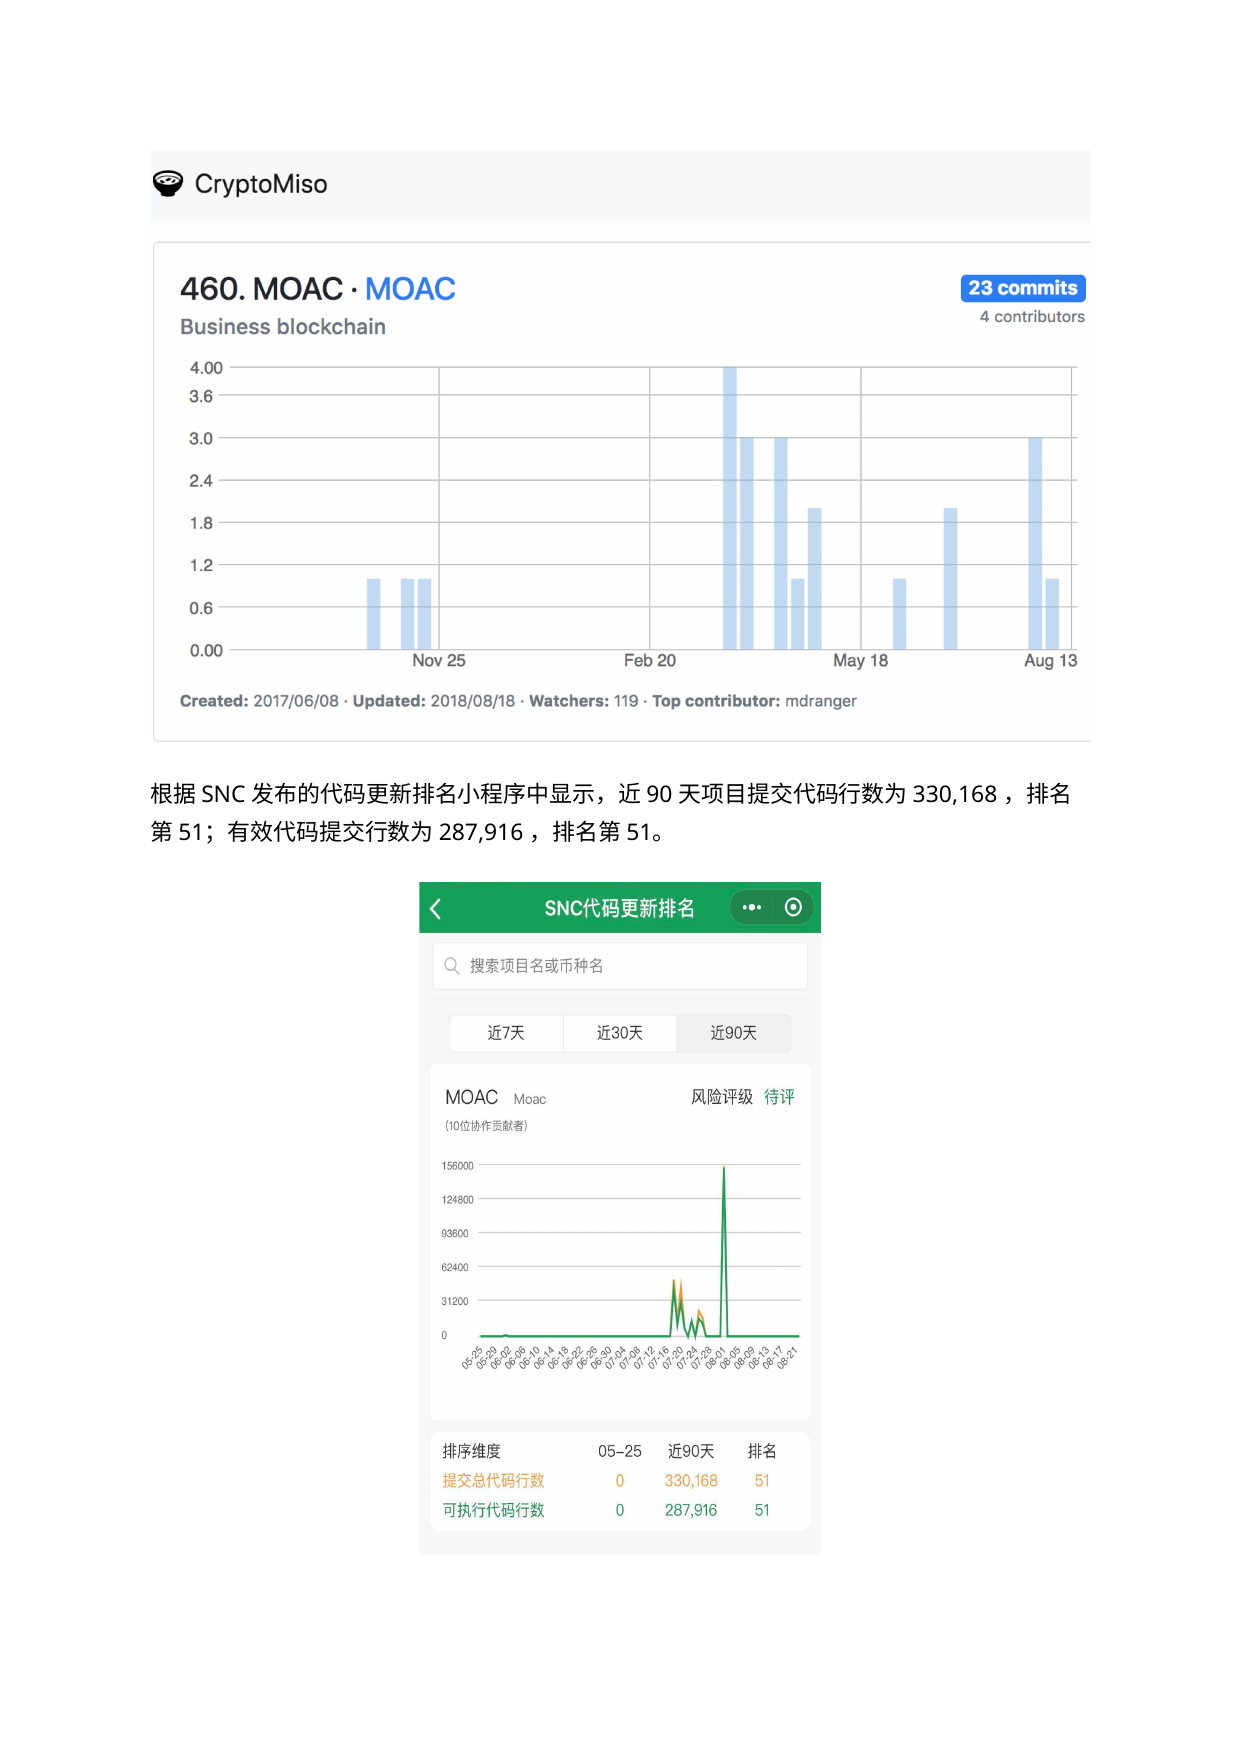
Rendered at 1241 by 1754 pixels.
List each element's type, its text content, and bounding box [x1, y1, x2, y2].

picture [419, 882, 821, 1555]
picture [150, 150, 1091, 742]
text 根据 SNC 发布的代码更新排名小程序中显示，近 90 天项目提交代码行数为 330,168 ，排名第 51；有效代码提交行数为 287,916 ，排名第 51。 [150, 776, 1090, 847]
